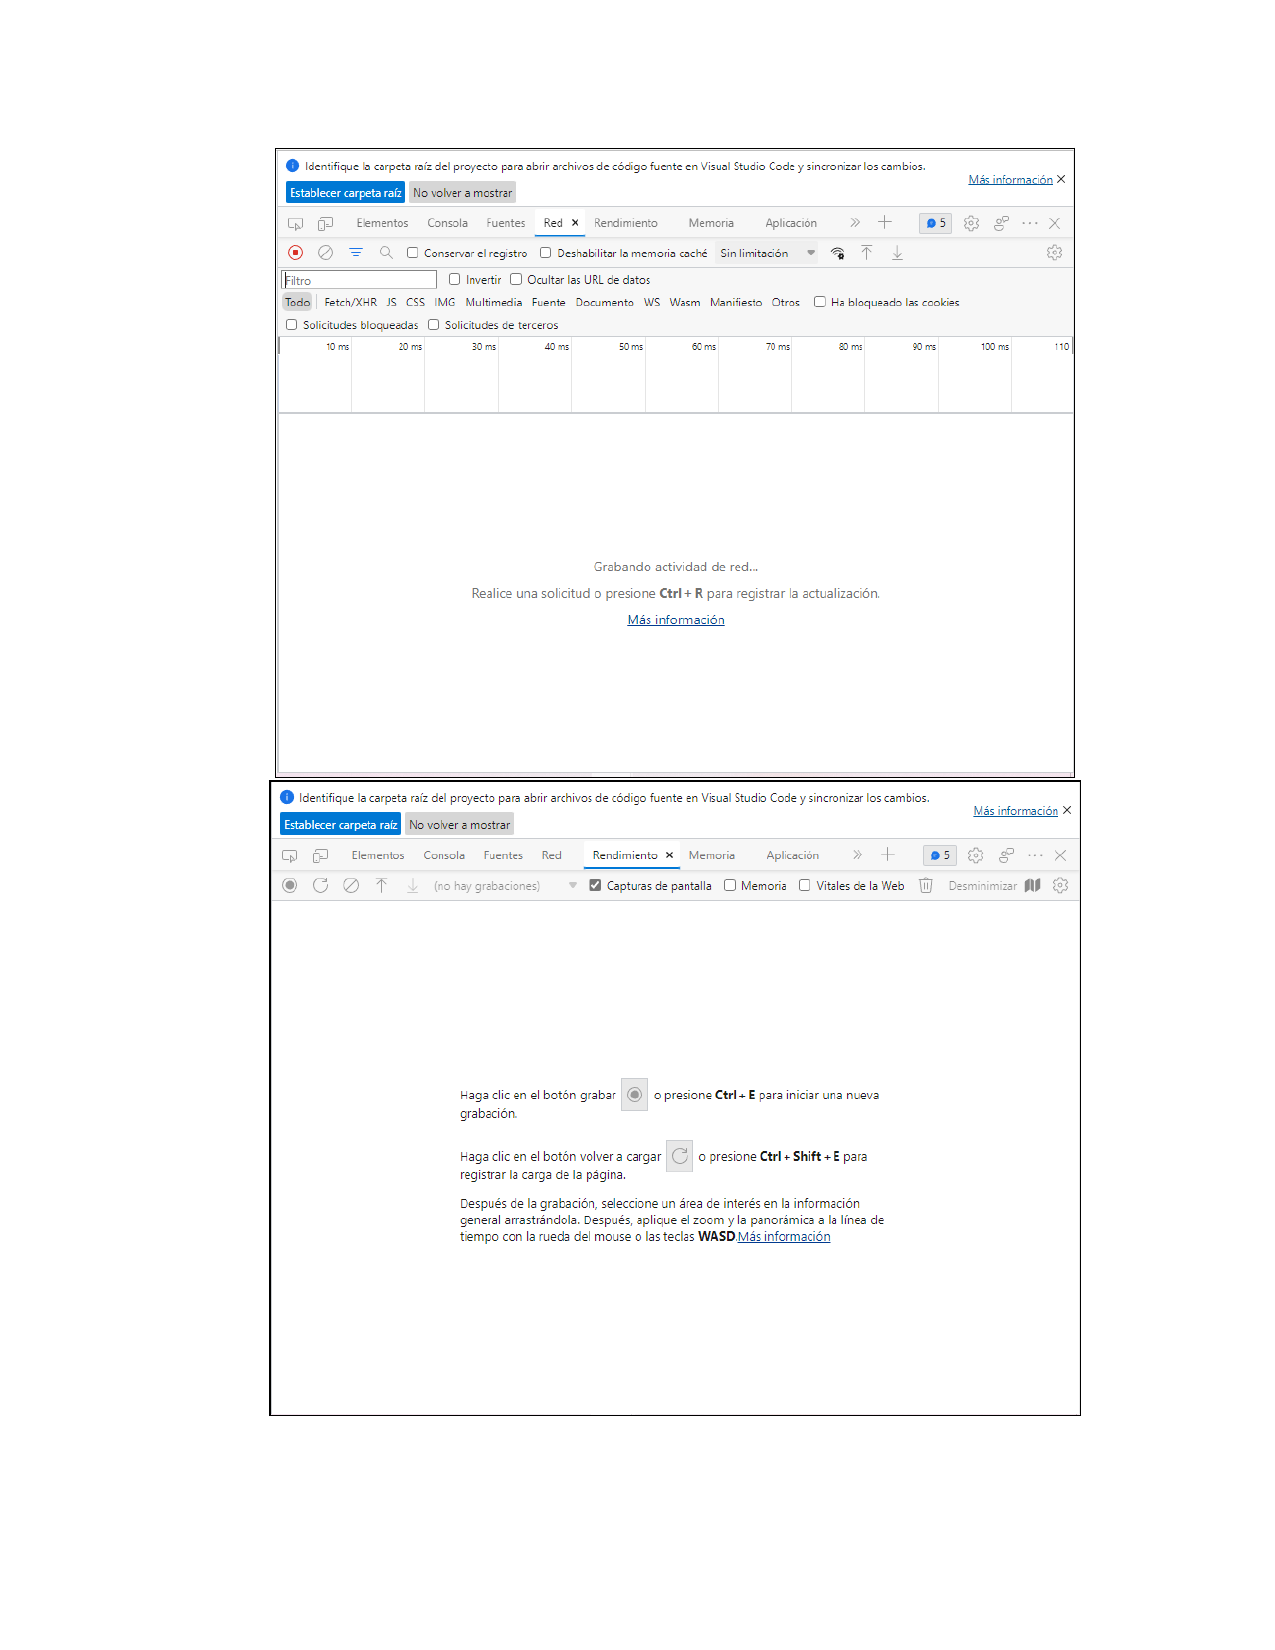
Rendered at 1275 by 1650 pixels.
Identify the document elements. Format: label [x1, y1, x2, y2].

picture [271, 782, 1080, 1415]
picture [276, 149, 1074, 777]
